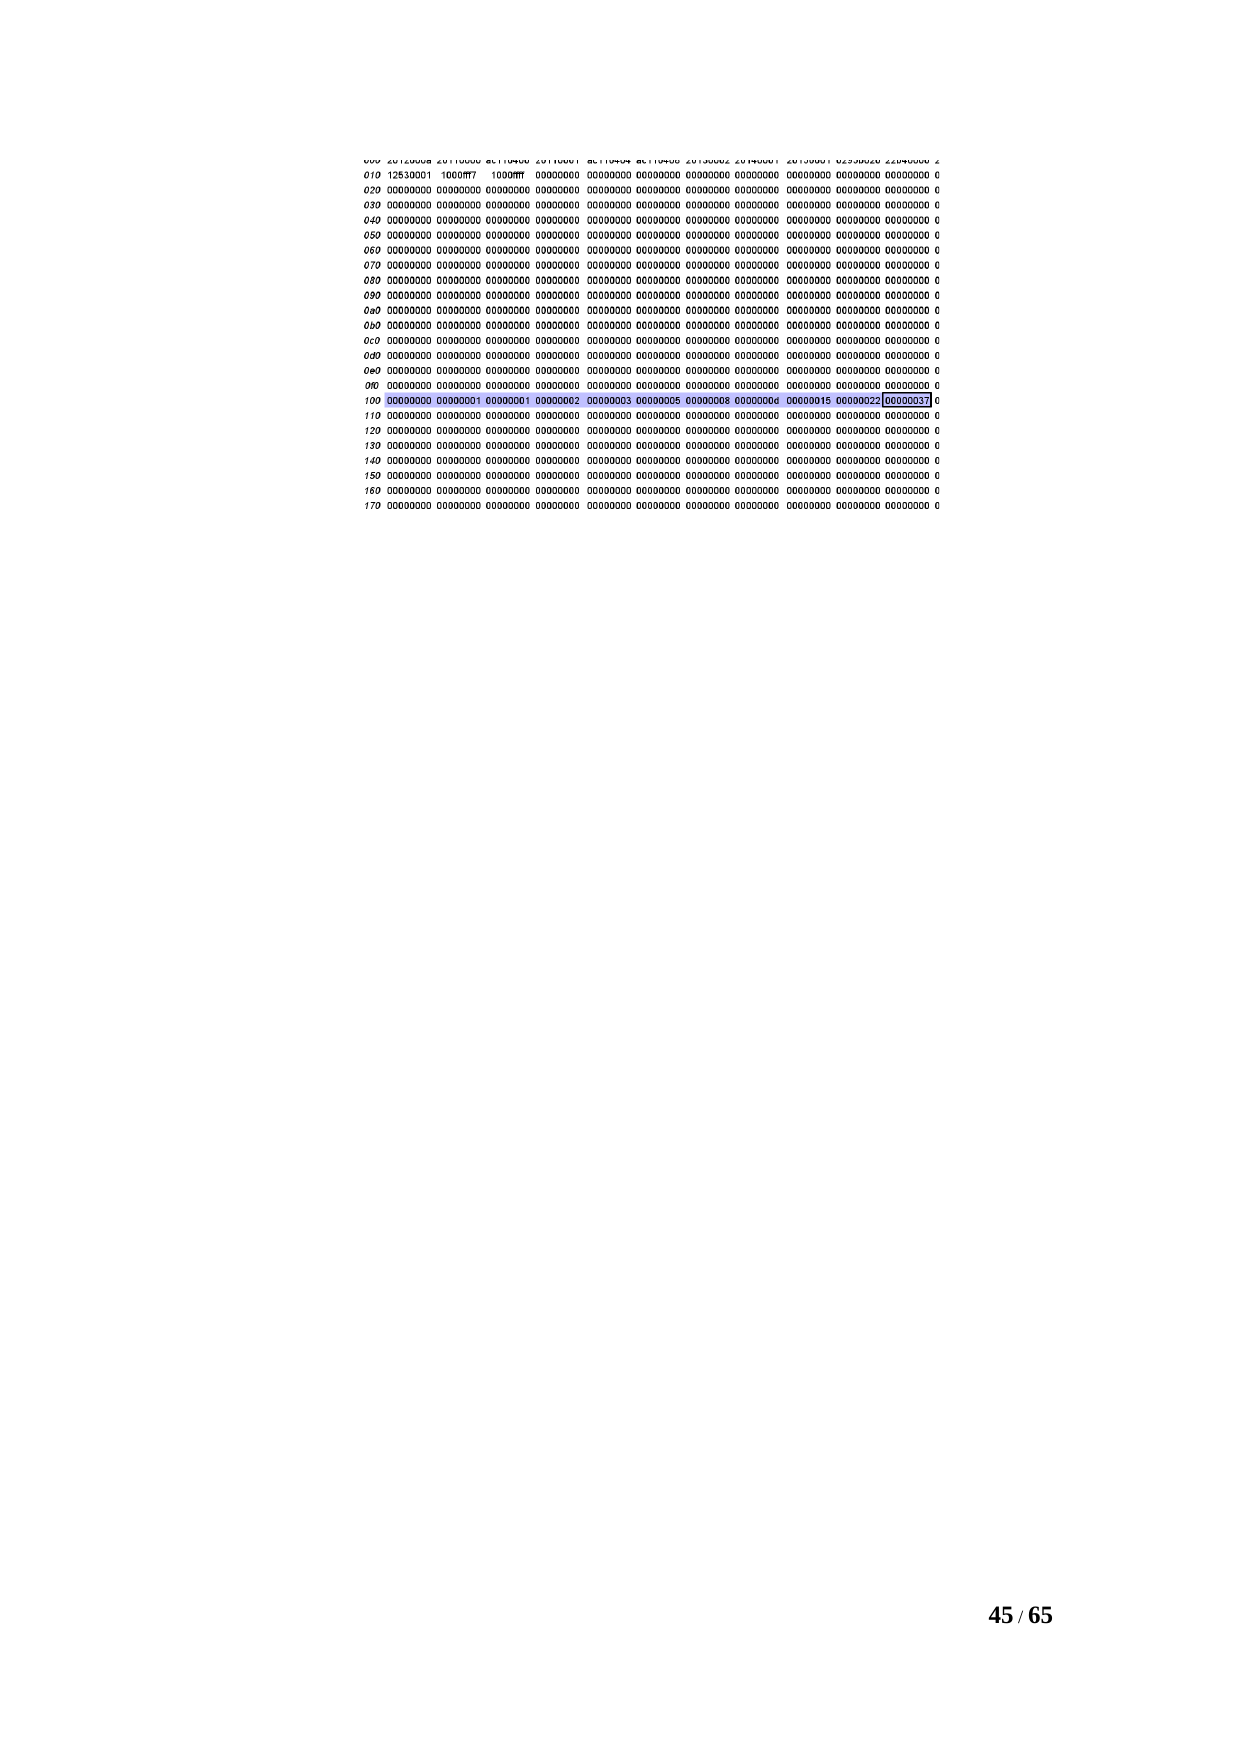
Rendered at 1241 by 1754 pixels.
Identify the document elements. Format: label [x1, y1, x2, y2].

picture [300, 160, 940, 509]
